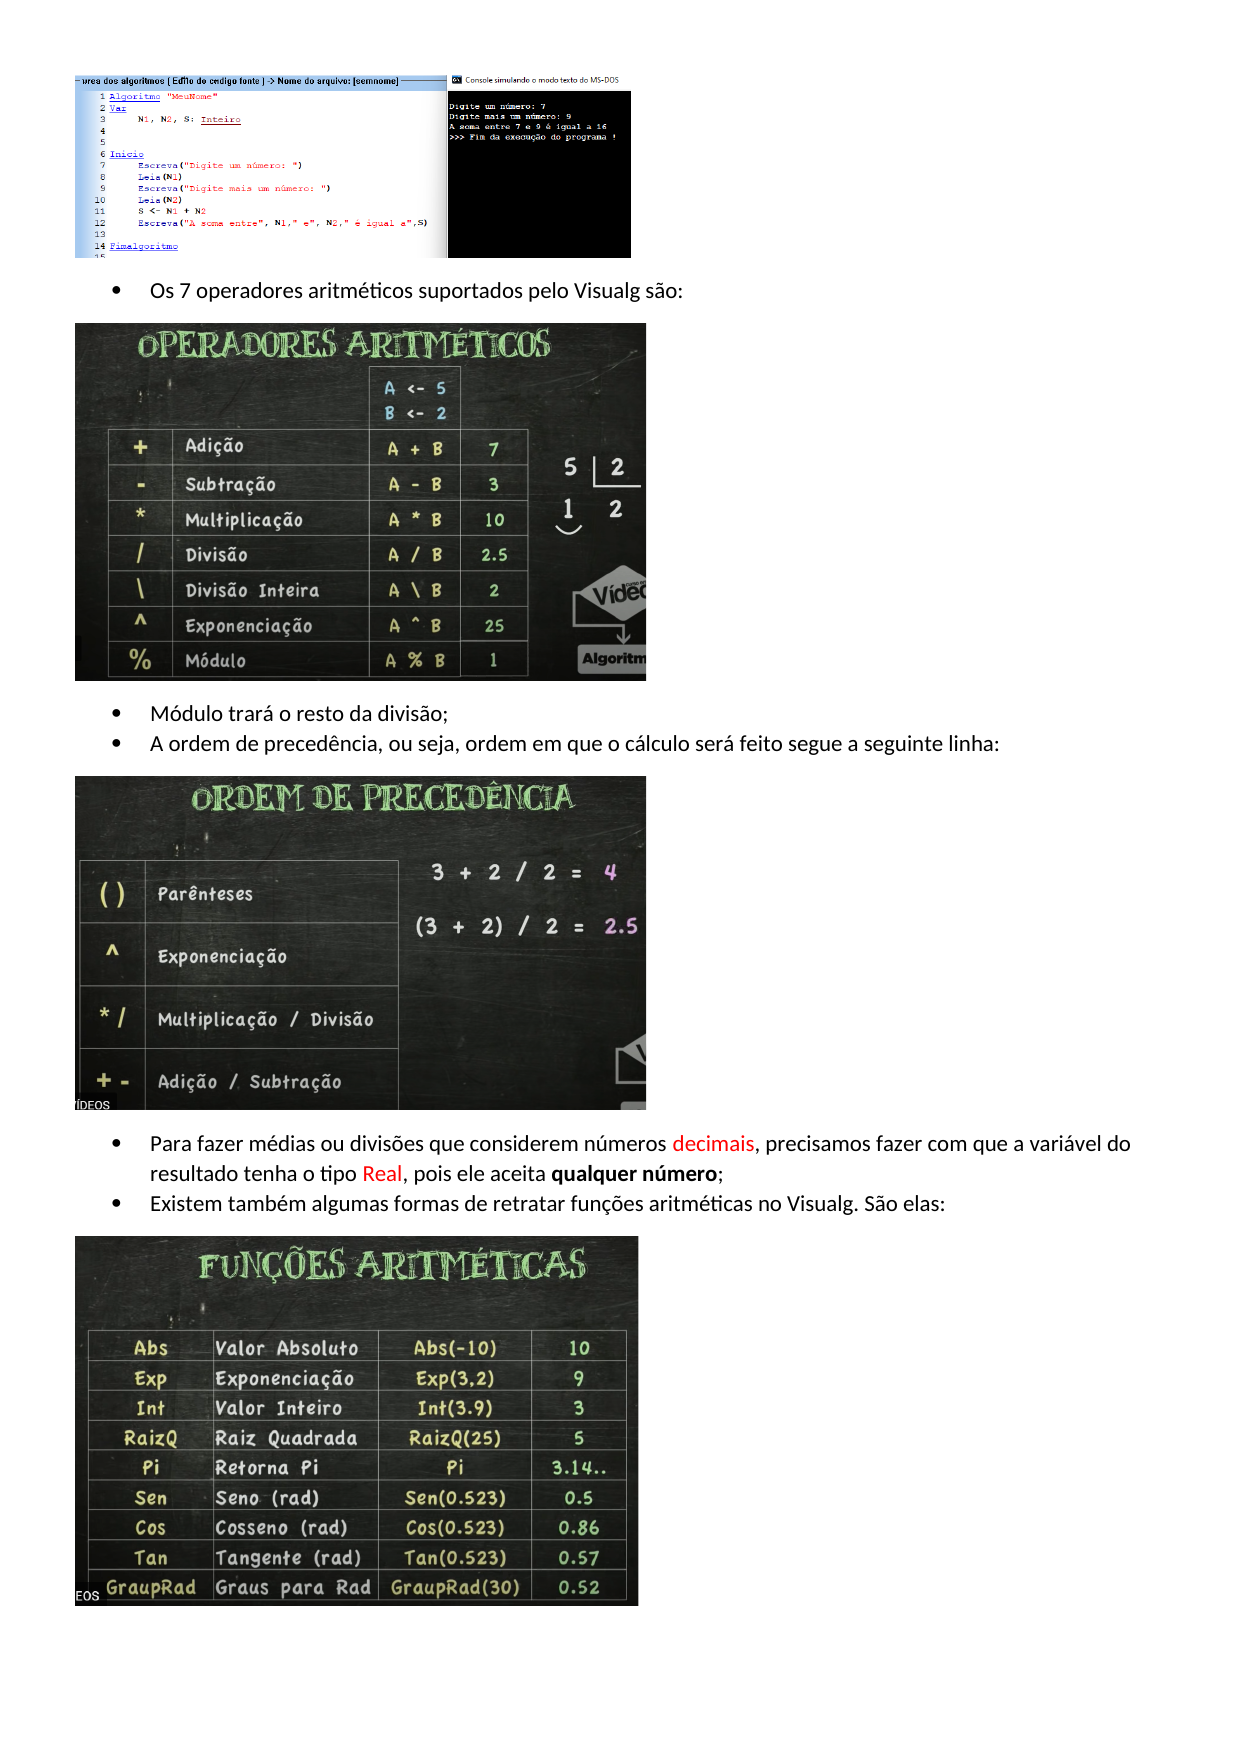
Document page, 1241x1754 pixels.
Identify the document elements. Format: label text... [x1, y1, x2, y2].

picture [75, 75, 631, 258]
picture [75, 1236, 639, 1606]
picture [75, 323, 647, 681]
list Os 7 operadores aritméticos suportados pelo Visualg são: [112, 276, 1165, 304]
picture [75, 776, 647, 1110]
list Para fazer médias ou divisões que considerem números decimais, precisamos fazer com que a variável do resultado tenha o tipo Real, pois ele aceita qualquer número; [112, 1129, 1165, 1187]
list A ordem de precedência, ou seja, ordem em que o cálculo será feito segue a seguinte linha: [112, 729, 1165, 757]
list Existem também algumas formas de retratar funções aritméticas no Visualg. São elas: [112, 1189, 1165, 1217]
list Módulo trará o resto da divisão; [112, 699, 1165, 727]
